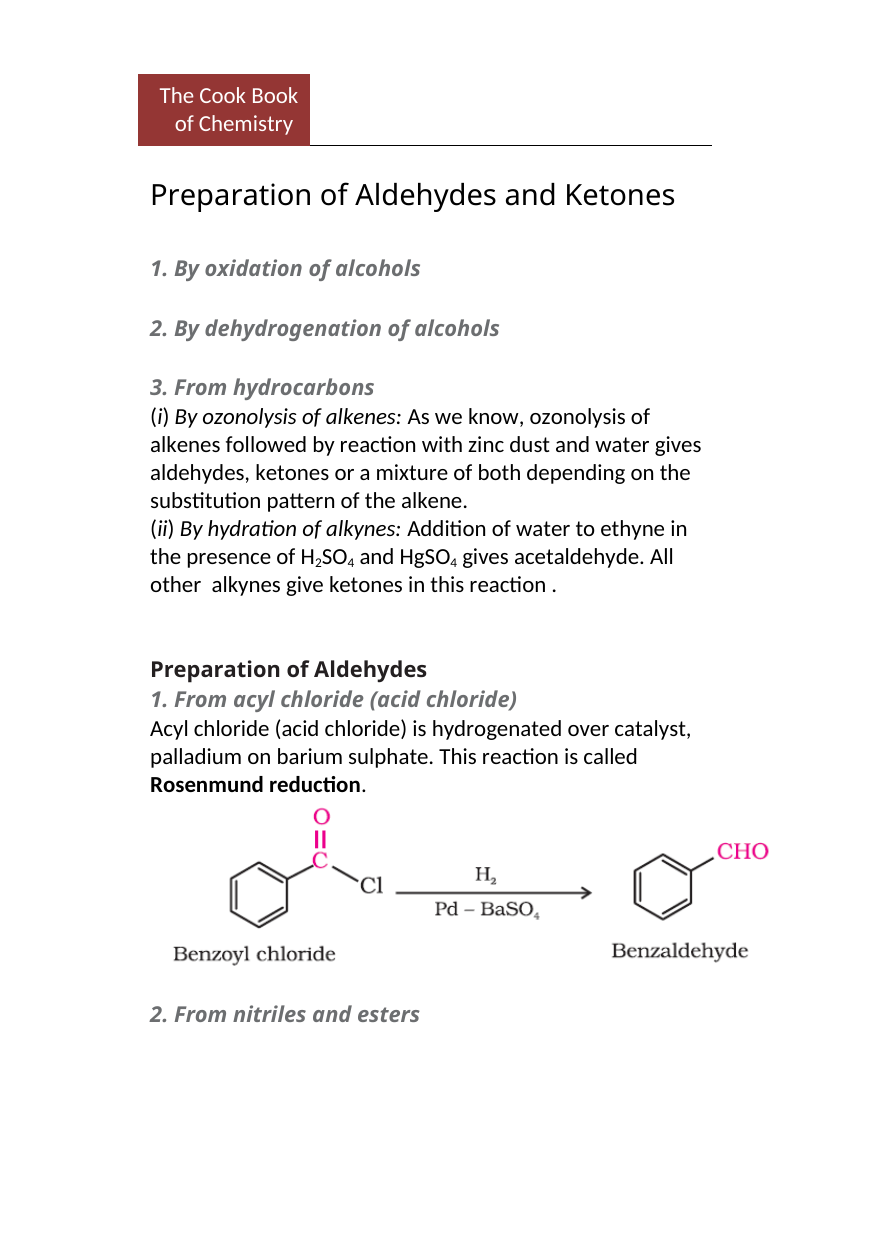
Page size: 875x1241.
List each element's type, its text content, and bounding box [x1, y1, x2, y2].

text Preparation of Aldehydes and Ketones [150, 174, 724, 213]
text 2. From nitriles and esters [150, 999, 724, 1029]
text (i) By ozonolysis of alkenes: As we know, ozonolysis of alkenes followed by reaction with zinc dust and water gives aldehydes, ketones or a mixture of both depending on the substitution pattern of the alkene. [150, 402, 724, 514]
text 1. By oxidation of alcohols [150, 253, 724, 283]
text (ii) By hydration of alkynes: Addition of water to ethyne in the presence of H2SO4 and HgSO4 gives acetaldehyde. All other alkynes give ketones in this reaction . [150, 514, 724, 598]
text Acyl chloride (acid chloride) is hydrogenated over catalyst, palladium on barium sulphate. This reaction is called Rosenmund reduction. [150, 714, 724, 798]
text Preparation of Aldehydes [150, 654, 724, 684]
text 1. From acyl chloride (acid chloride) [150, 684, 724, 714]
text 2. By dehydrogenation of alcohols [150, 313, 724, 343]
text 3. From hydrocarbons [150, 372, 724, 402]
